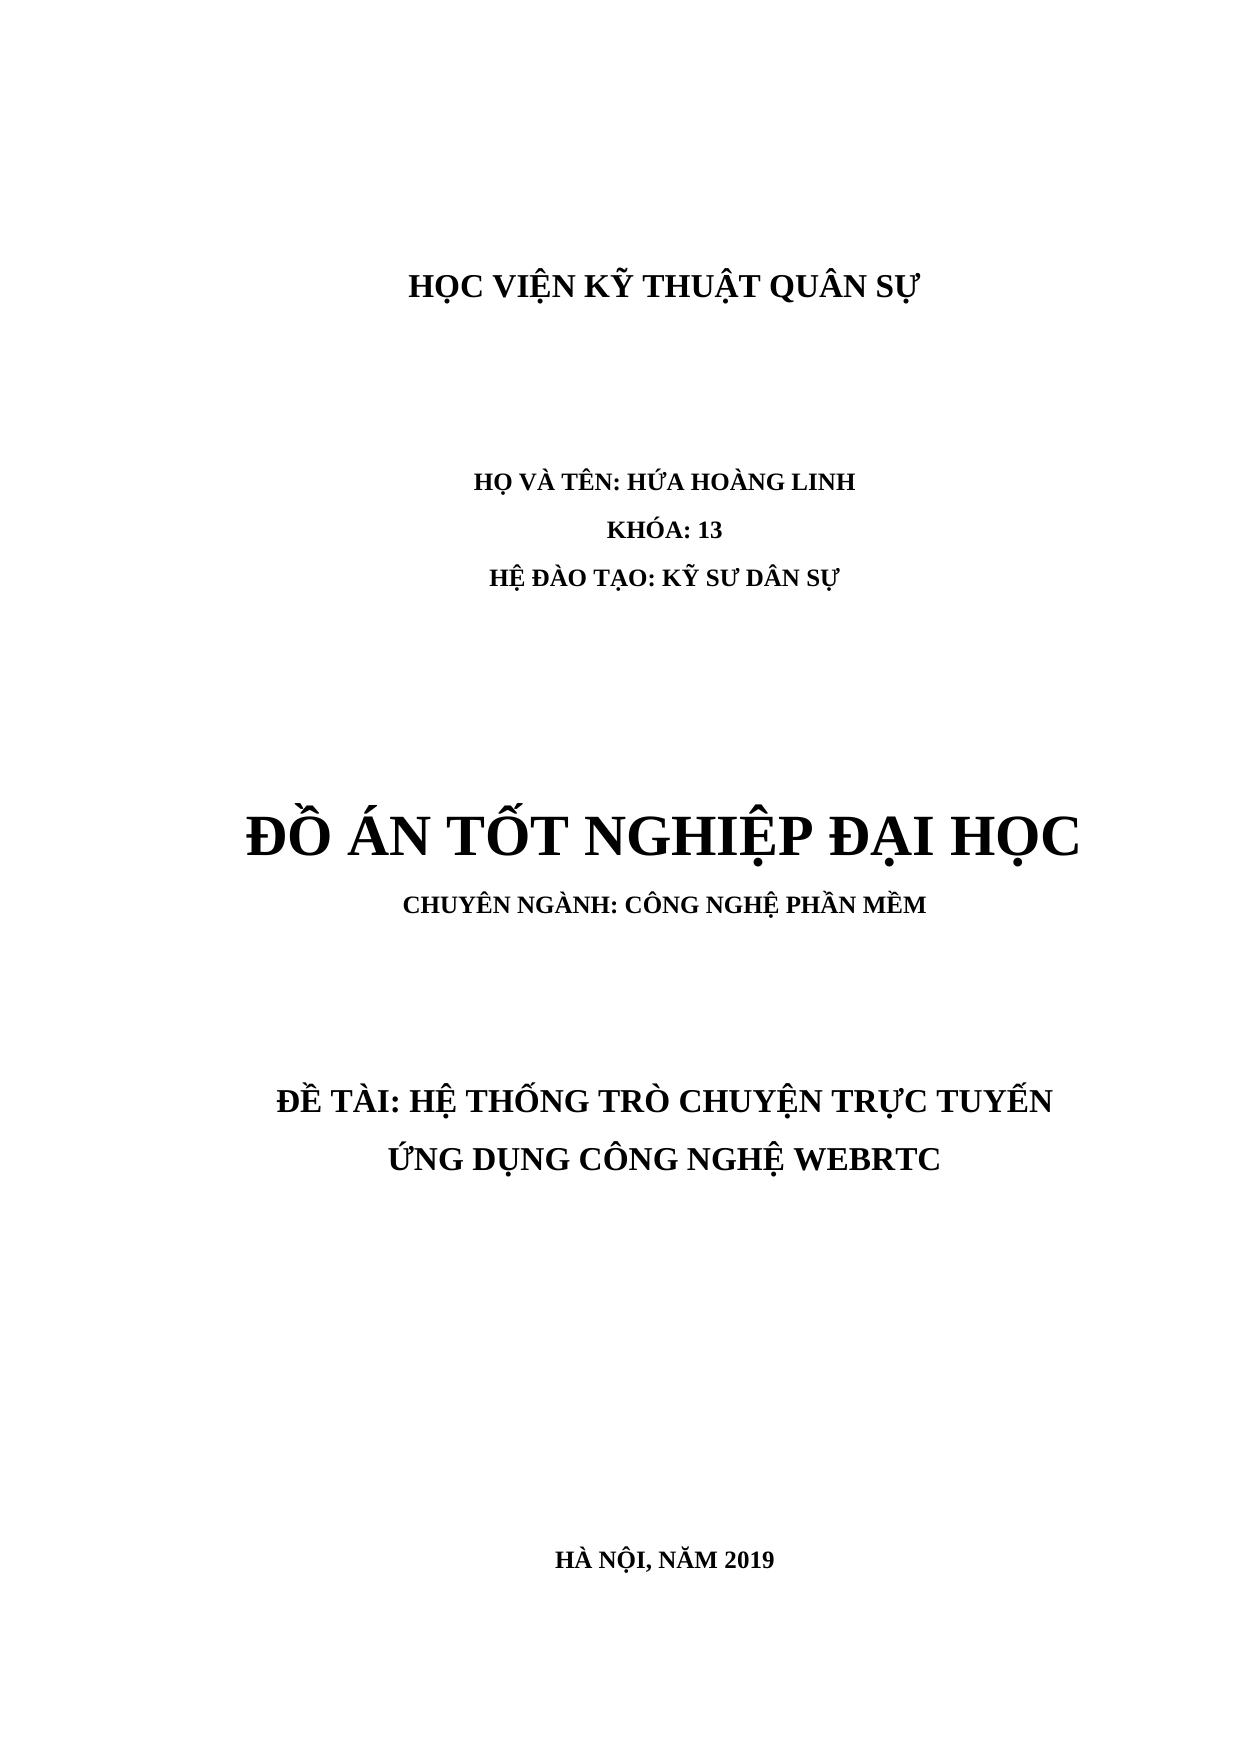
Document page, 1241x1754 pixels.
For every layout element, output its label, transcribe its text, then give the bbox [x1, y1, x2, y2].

text KHÓA: 13 [207, 515, 1122, 544]
text HỌ VÀ TÊN: HỨA HOÀNG LINH [207, 467, 1122, 496]
text HỆ ĐÀO TẠO: KỸ SƯ DÂN SỰ [207, 563, 1122, 591]
text ĐỒ ÁN TỐT NGHIỆP ĐẠI HỌC [207, 801, 1122, 868]
text ĐỀ TÀI: HỆ THỐNG TRÒ CHUYỆN TRỰC TUYẾN [207, 1081, 1122, 1119]
text HỌC VIỆN KỸ THUẬT QUÂN SỰ [207, 266, 1122, 304]
text CHUYÊN NGÀNH: CÔNG NGHỆ PHẦN MỀM [207, 890, 1122, 919]
text ỨNG DỤNG CÔNG NGHỆ WEBRTC [207, 1139, 1122, 1177]
text HÀ NỘI, NĂM 2019 [207, 1545, 1122, 1574]
